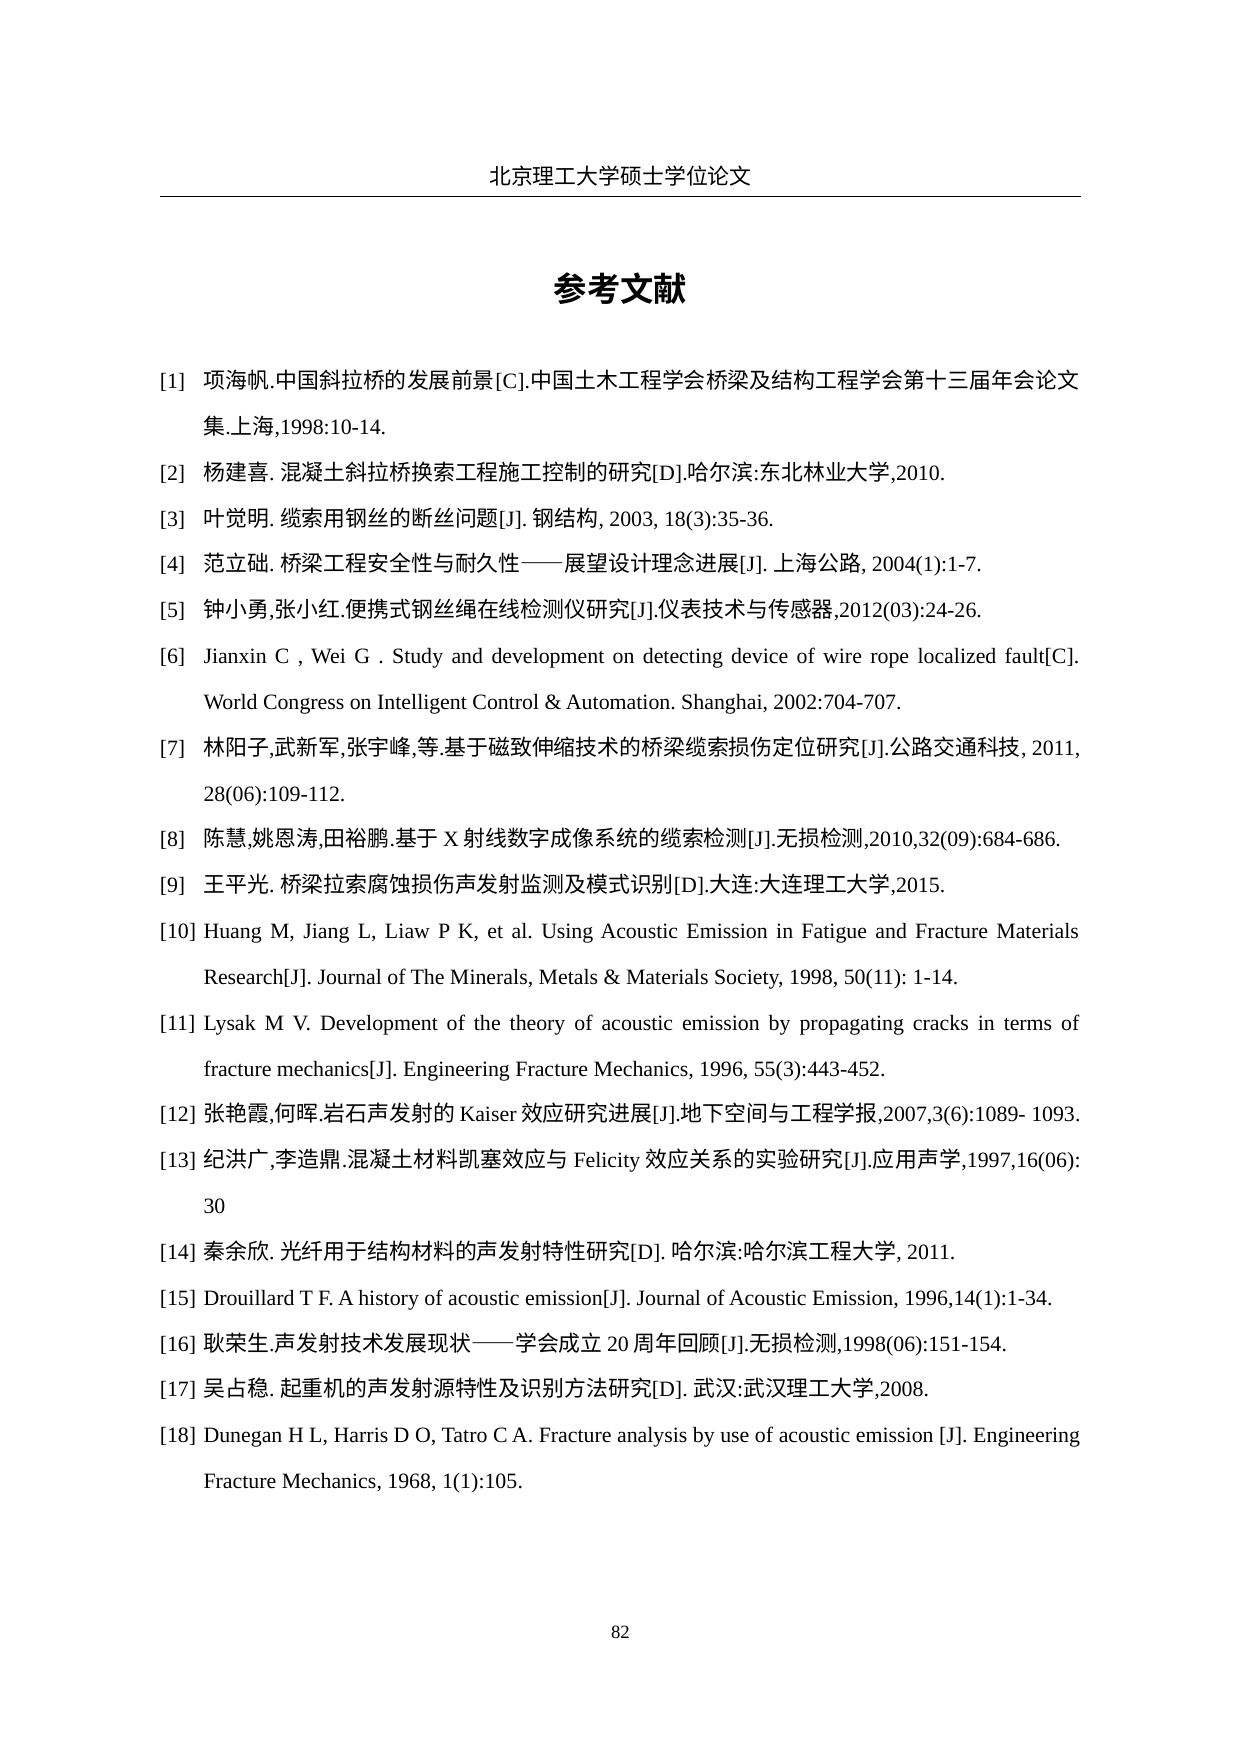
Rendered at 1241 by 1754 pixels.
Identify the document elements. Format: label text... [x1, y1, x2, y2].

list 秦余欣. 光纤用于结构材料的声发射特性研究[D]. 哈尔滨:哈尔滨工程大学, 2011. [159, 1223, 1081, 1268]
list Huang M, Jiang L, Liaw P K, et al. Using Acoustic Emission in Fatigue and Fracture Materials Research[J]. Journal of The Minerals, Metals & Materials Society, 1998, 50(11): 1-14. [159, 902, 1081, 993]
list Lysak M V. Development of the theory of acoustic emission by propagating cracks in terms of fracture mechanics[J]. Engineering Fracture Mechanics, 1996, 55(3):443-452. [159, 993, 1081, 1085]
list 项海帆.中国斜拉桥的发展前景[C].中国土木工程学会桥梁及结构工程学会第十三届年会论文集.上海,1998:10-14. [159, 352, 1081, 443]
list 陈慧,姚恩涛,田裕鹏.基于X射线数字成像系统的缆索检测[J].无损检测,2010,32(09):684-686. [159, 810, 1081, 856]
list 范立础. 桥梁工程安全性与耐久性——展望设计理念进展[J]. 上海公路, 2004(1):1-7. [159, 535, 1081, 581]
list 纪洪广,李造鼎.混凝土材料凯塞效应与Felicity效应关系的实验研究[J].应用声学,1997,16(06): 30 [159, 1131, 1081, 1223]
list 王平光. 桥梁拉索腐蚀损伤声发射监测及模式识别[D].大连:大连理工大学,2015. [159, 856, 1081, 902]
list 耿荣生.声发射技术发展现状——学会成立20周年回顾[J].无损检测,1998(06):151-154. [159, 1314, 1081, 1360]
list Drouillard T F. A history of acoustic emission[J]. Journal of Acoustic Emission, 1996,14(1):1-34. [159, 1268, 1081, 1314]
list Dunegan H L, Harris D O, Tatro C A. Fracture analysis by use of acoustic emission [J]. Engineering Fracture Mechanics, 1968, 1(1):105. [159, 1406, 1081, 1498]
list 吴占稳. 起重机的声发射源特性及识别方法研究[D]. 武汉:武汉理工大学,2008. [159, 1360, 1081, 1406]
text 参考文献 [159, 254, 1081, 319]
list 林阳子,武新军,张宇峰,等.基于磁致伸缩技术的桥梁缆索损伤定位研究[J].公路交通科技, 2011, 28(06):109-112. [159, 718, 1081, 810]
list 杨建喜. 混凝土斜拉桥换索工程施工控制的研究[D].哈尔滨:东北林业大学,2010. [159, 443, 1081, 489]
list 钟小勇,张小红.便携式钢丝绳在线检测仪研究[J].仪表技术与传感器,2012(03):24-26. [159, 581, 1081, 627]
list Jianxin C , Wei G . Study and development on detecting device of wire rope localized fault[C]. World Congress on Intelligent Control & Automation. Shanghai, 2002:704-707. [159, 627, 1081, 718]
list 张艳霞,何晖.岩石声发射的Kaiser效应研究进展[J].地下空间与工程学报,2007,3(6):1089- 1093. [159, 1085, 1081, 1131]
list 叶觉明. 缆索用钢丝的断丝问题[J]. 钢结构, 2003, 18(3):35-36. [159, 489, 1081, 535]
